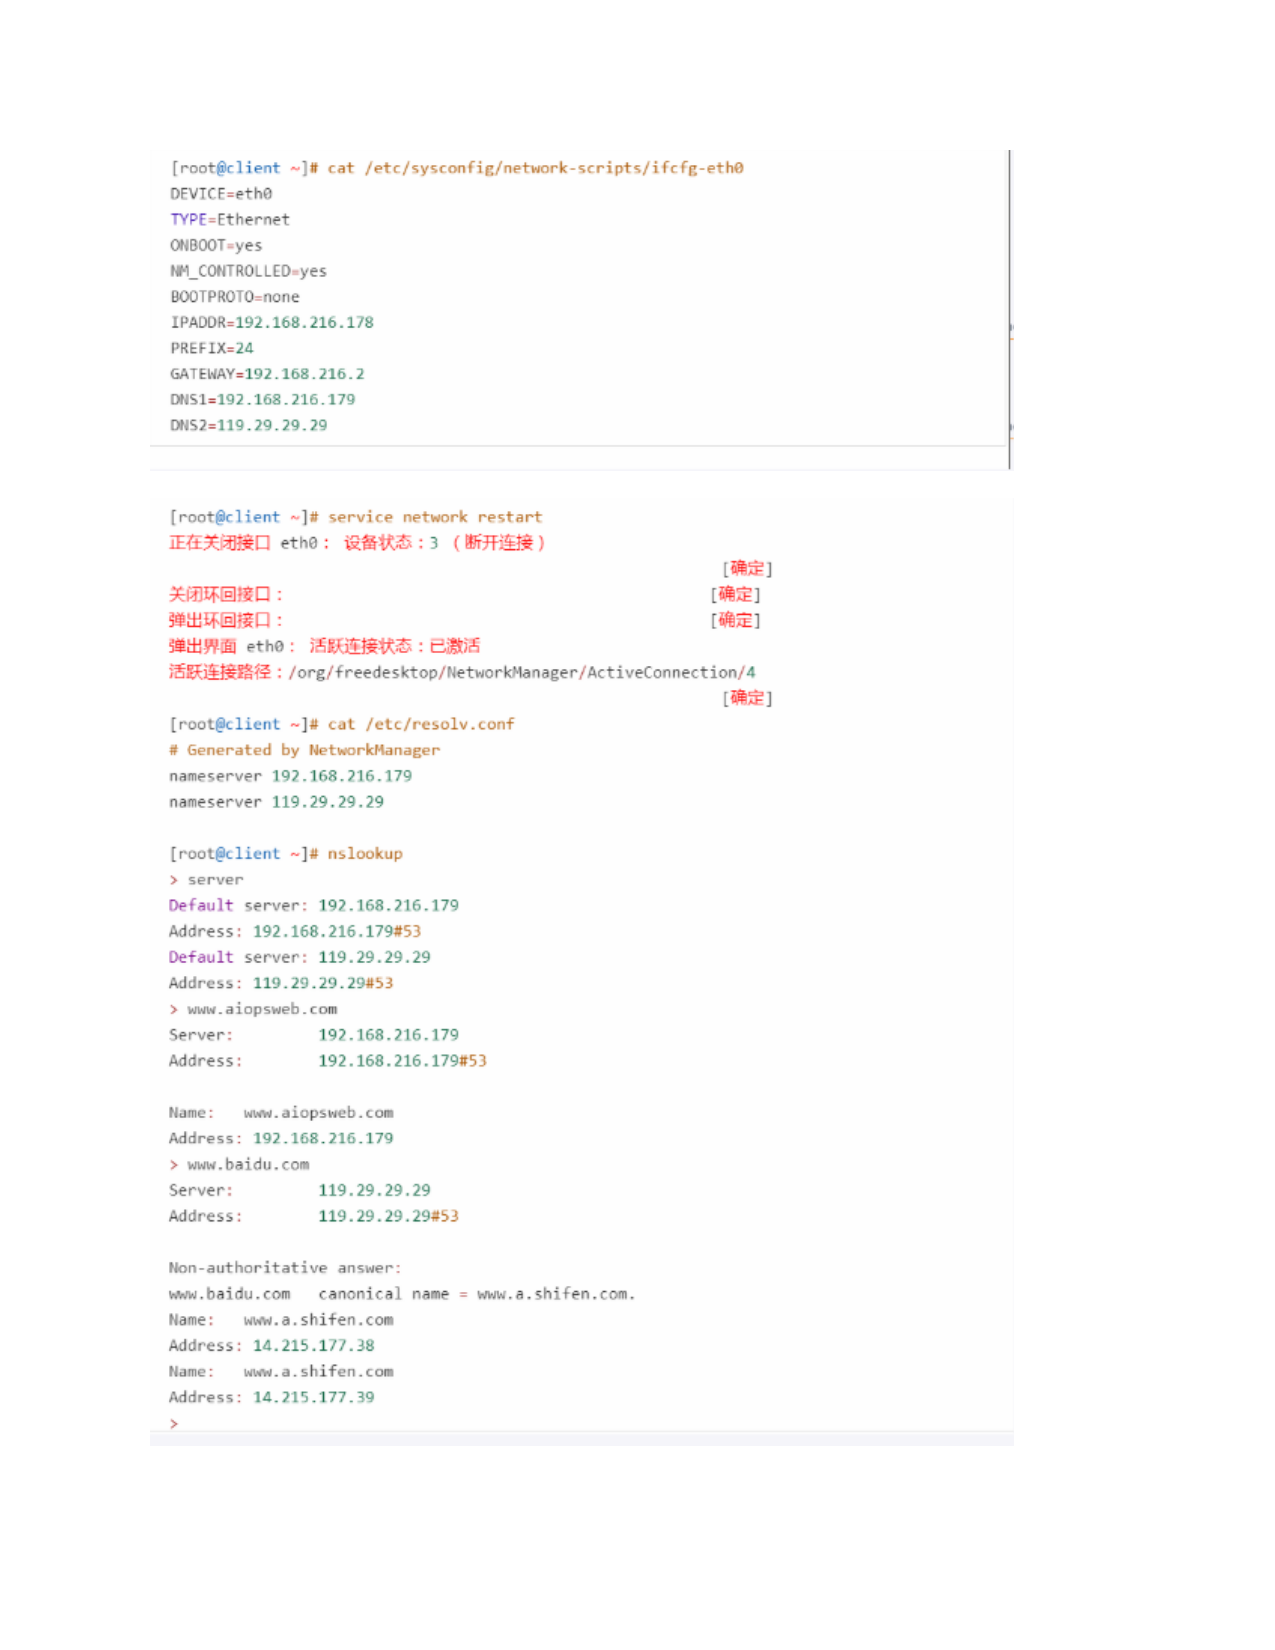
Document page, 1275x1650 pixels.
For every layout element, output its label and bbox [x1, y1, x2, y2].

picture [150, 150, 1014, 471]
picture [150, 498, 1014, 1446]
